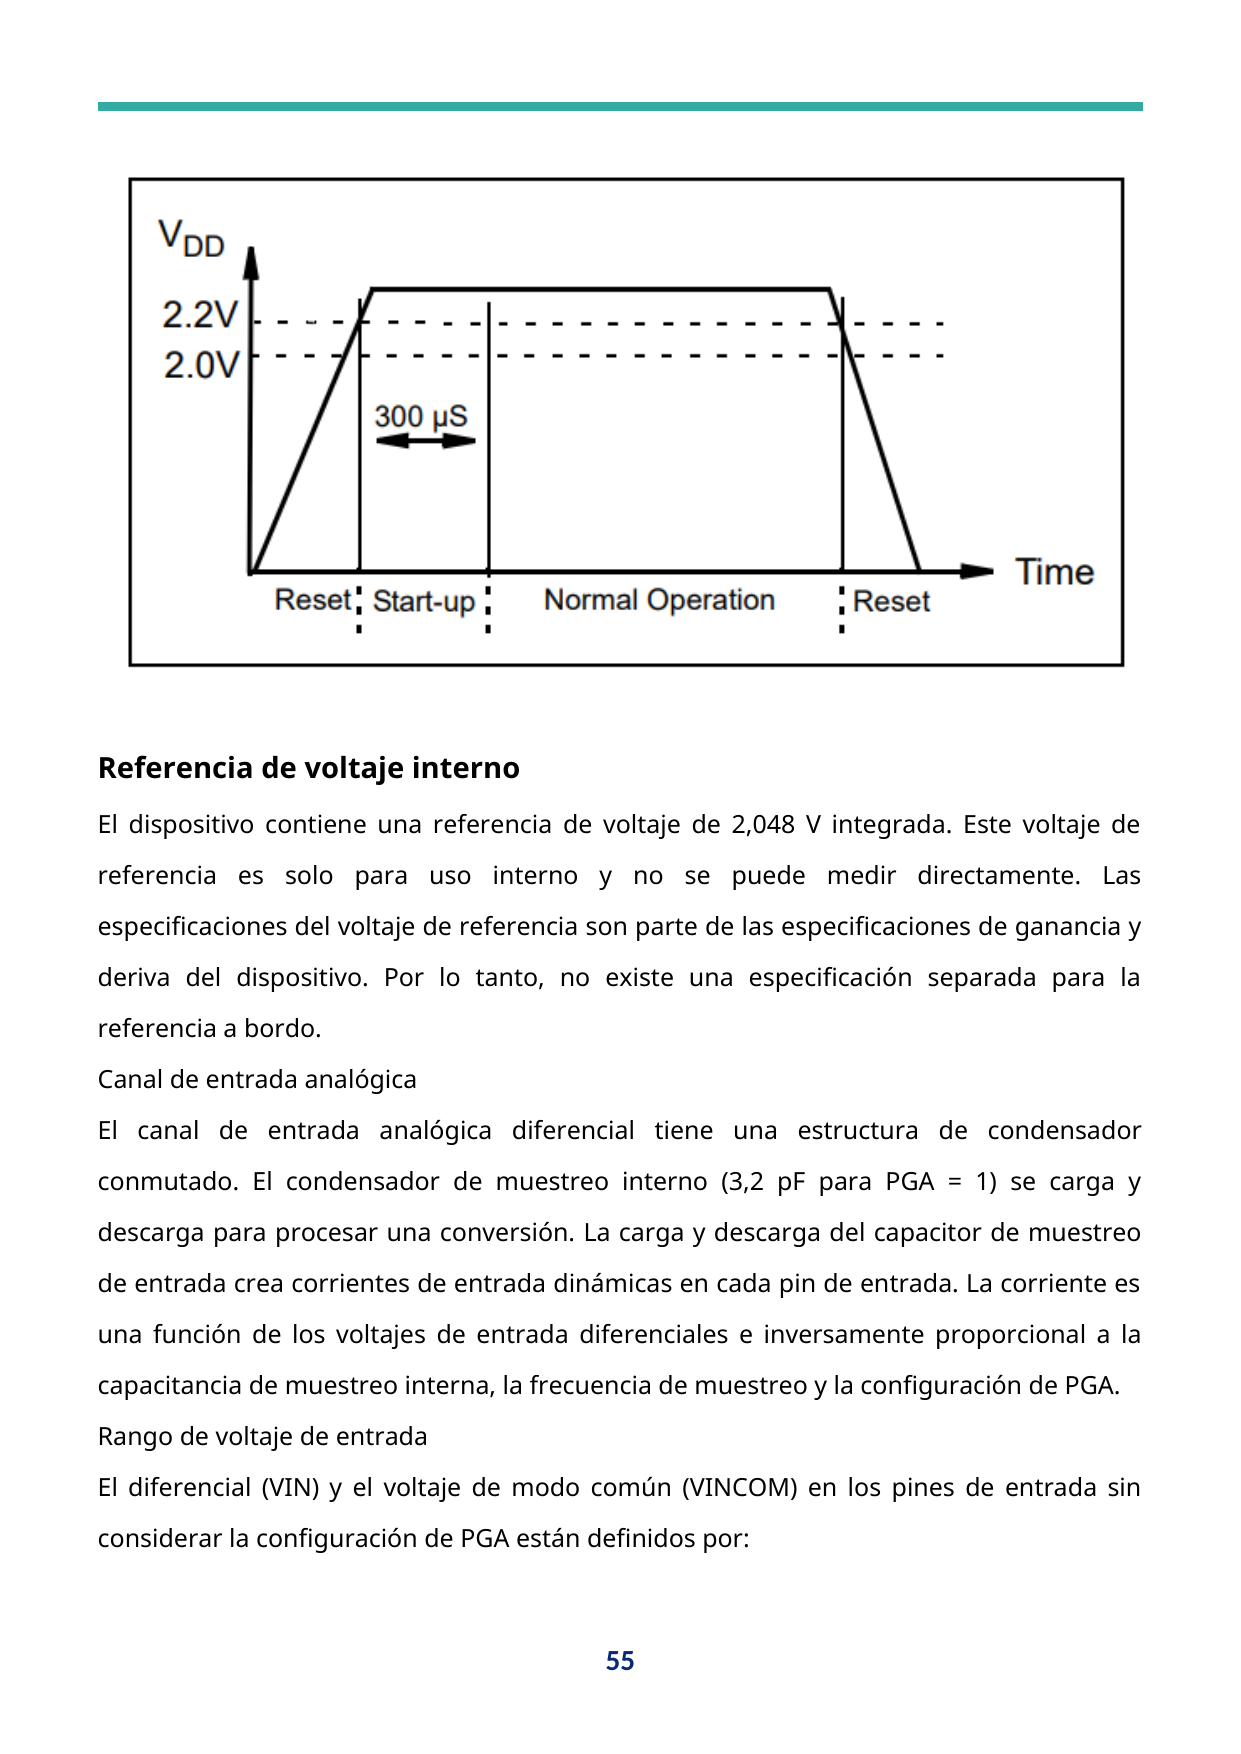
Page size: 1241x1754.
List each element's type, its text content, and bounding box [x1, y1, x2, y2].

text Referencia de voltaje interno [97, 747, 1143, 787]
text El diferencial (VIN) y el voltaje de modo común (VINCOM) en los pines de entrada sin considerar la configuración de PGA están definidos por: [97, 1470, 1143, 1555]
picture [97, 151, 1133, 679]
text El dispositivo contiene una referencia de voltaje de 2,048 V integrada. Este voltaje de referencia es solo para uso interno y no se puede medir directamente. Las especificaciones del voltaje de referencia son parte de las especificaciones de ganancia y deriva del dispositivo. Por lo tanto, no existe una especificación separada para la referencia a bordo. [97, 806, 1143, 1045]
text Canal de entrada analógica [97, 1062, 1143, 1096]
text Rango de voltaje de entrada [97, 1419, 1143, 1453]
text El canal de entrada analógica diferencial tiene una estructura de condensador conmutado. El condensador de muestreo interno (3,2 pF para PGA = 1) se carga y descarga para procesar una conversión. La carga y descarga del capacitor de muestreo de entrada crea corrientes de entrada dinámicas en cada pin de entrada. La corriente es una función de los voltajes de entrada diferenciales e inversamente proporcional a la capacitancia de muestreo interna, la frecuencia de muestreo y la configuración de PGA. [97, 1113, 1143, 1402]
